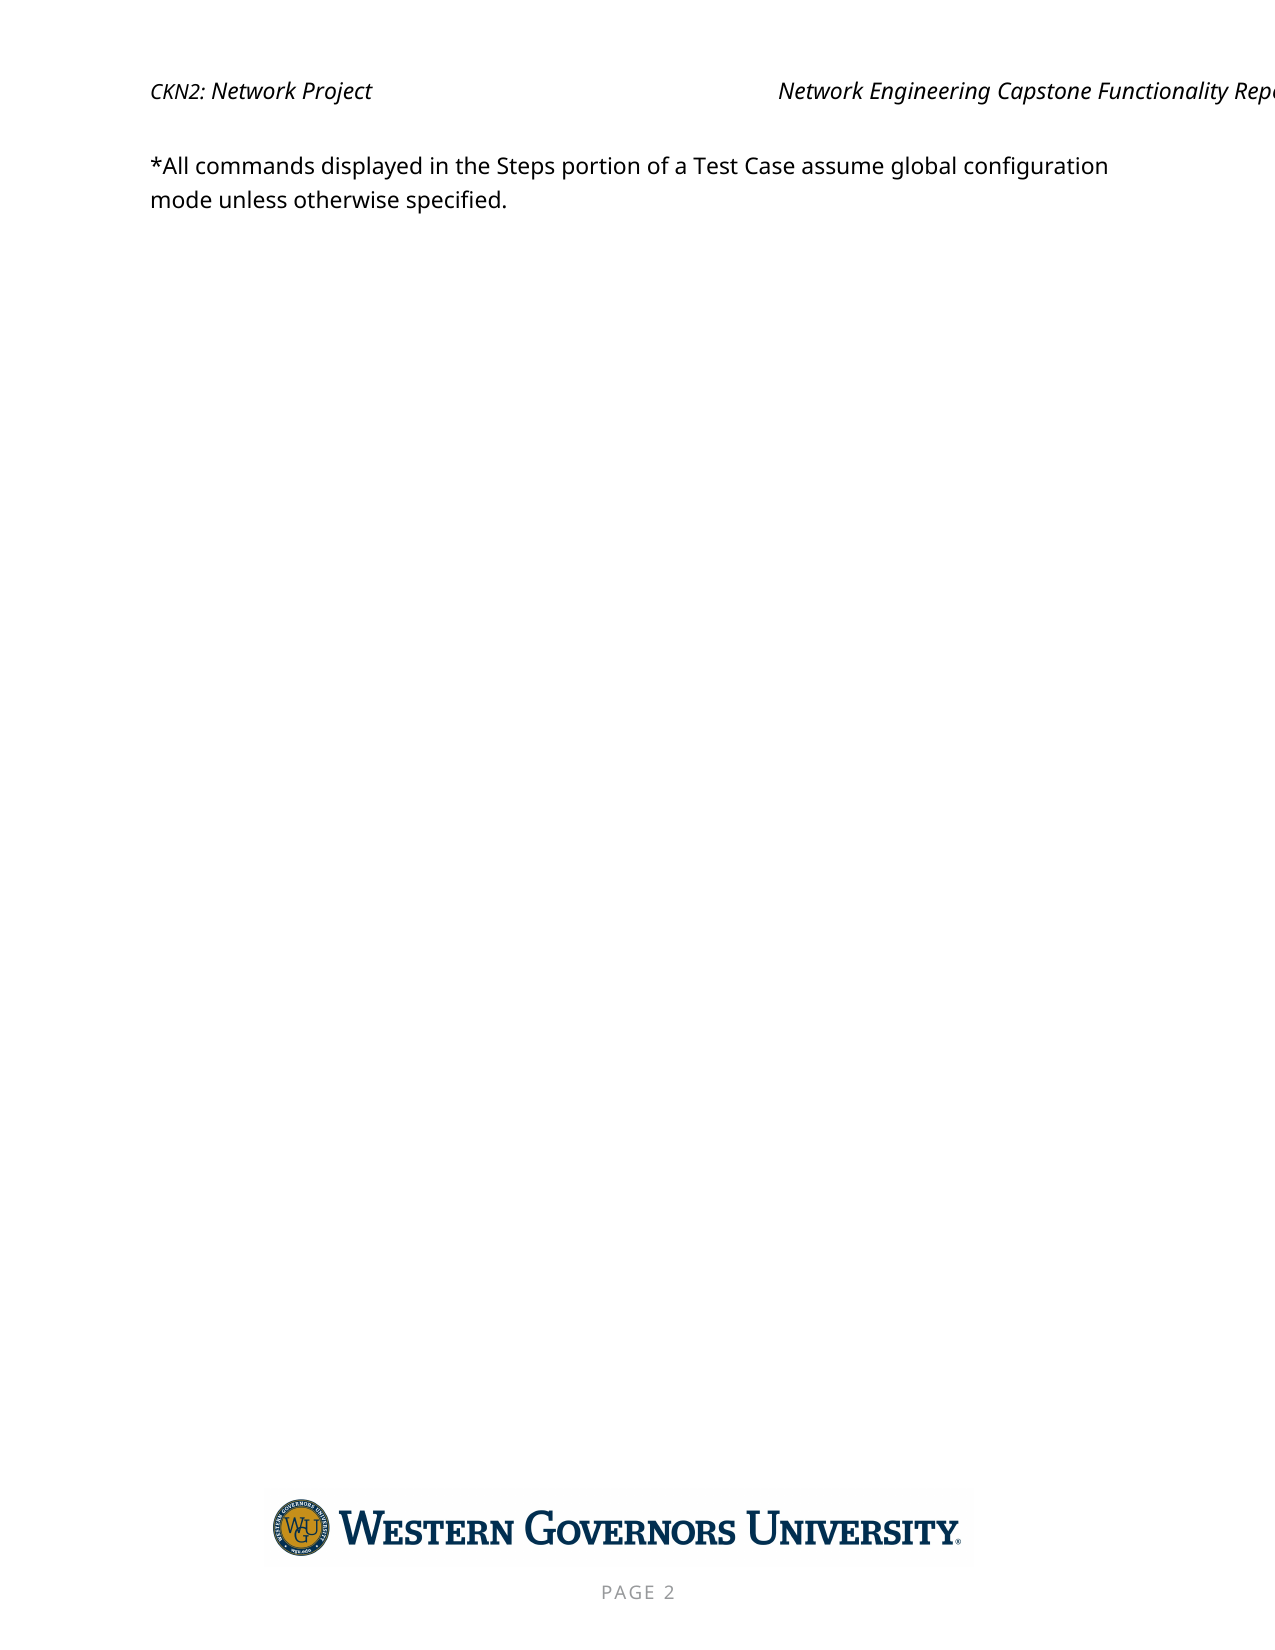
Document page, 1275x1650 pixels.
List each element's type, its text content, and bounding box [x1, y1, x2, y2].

text *All commands displayed in the Steps portion of a Test Case assume global configuration mode unless otherwise specified. [150, 150, 1125, 215]
picture [263, 1488, 974, 1567]
